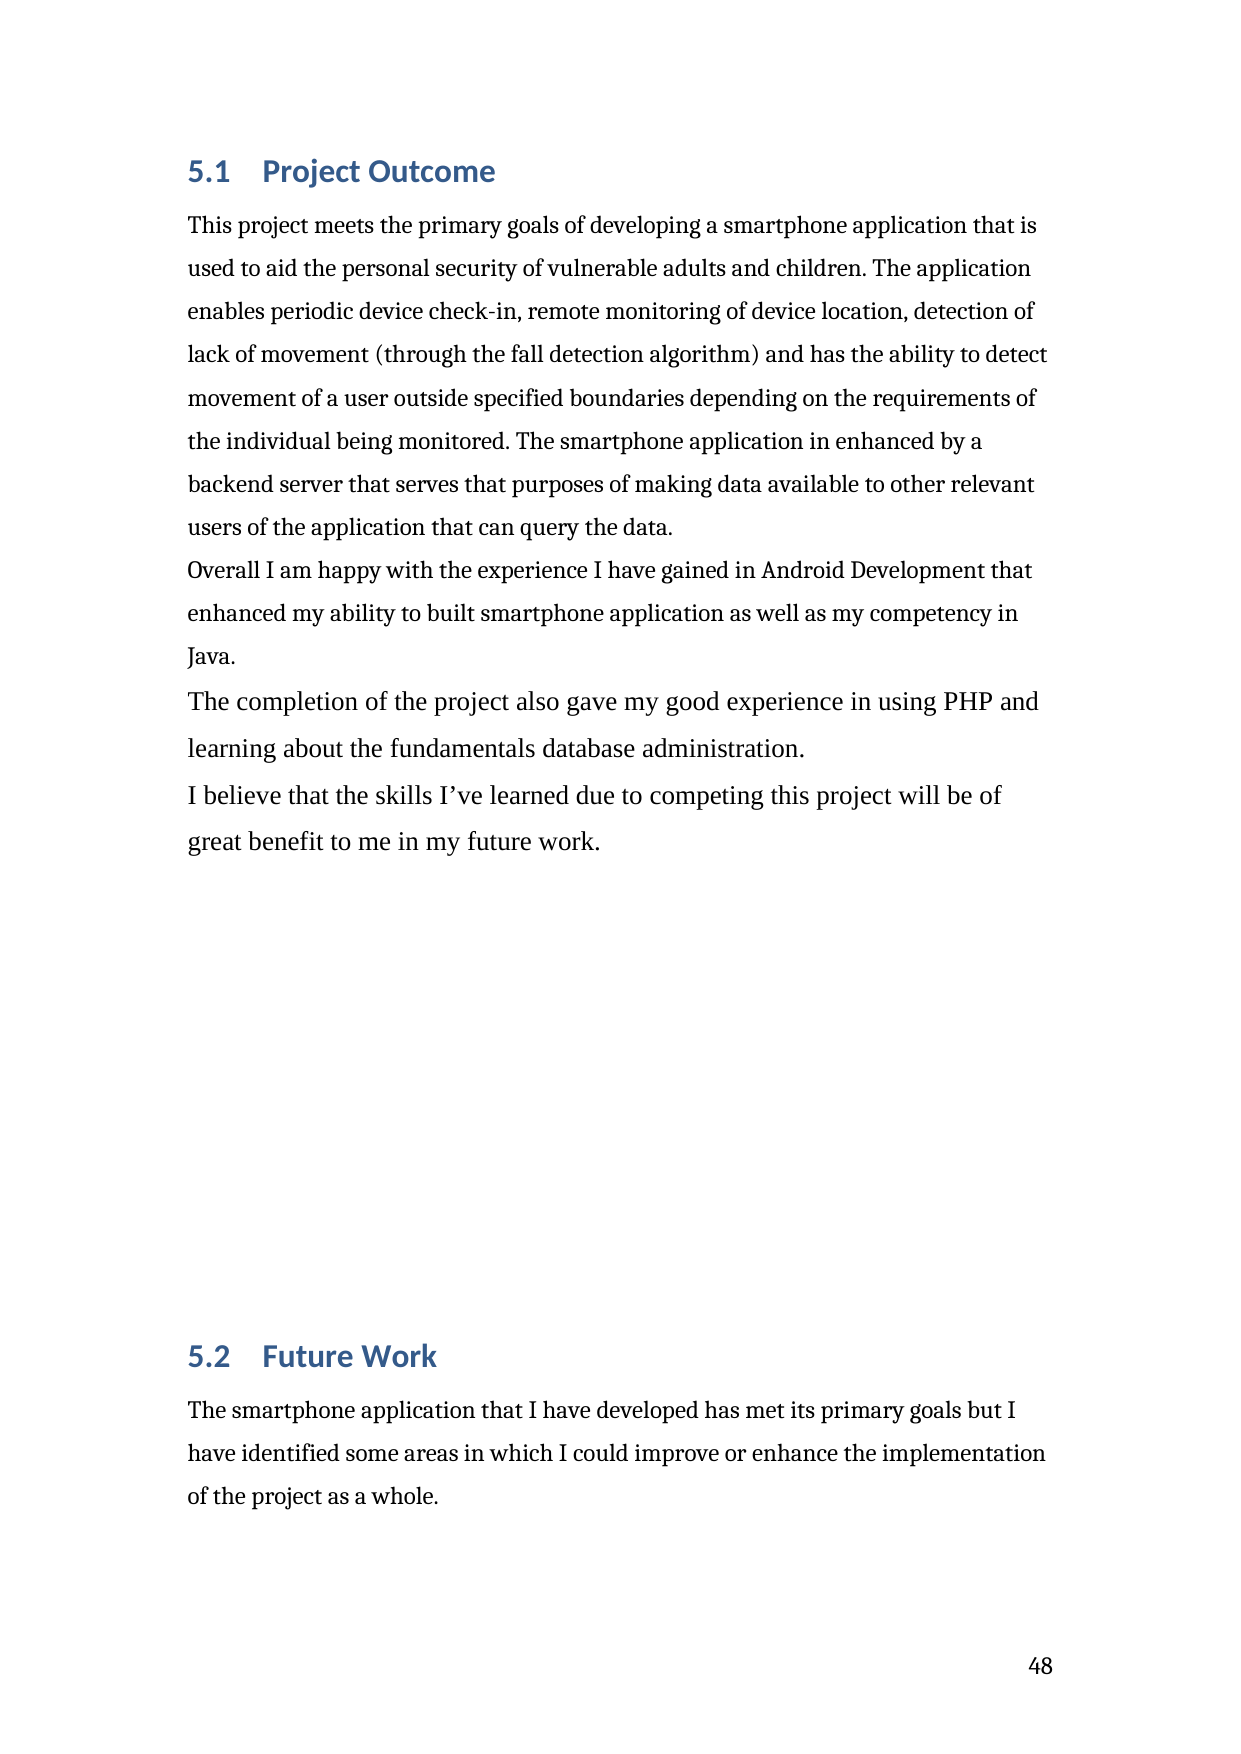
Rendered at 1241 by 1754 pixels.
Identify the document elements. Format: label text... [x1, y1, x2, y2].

text The completion of the project also gave my good experience in using PHP and learning about the fundamentals database administration. [187, 685, 1053, 763]
text This project meets the primary goals of developing a smartphone application that is used to aid the personal security of vulnerable adults and children. The application enables periodic device check-in, remote monitoring of device location, detection of lack of movement (through the fall detection algorithm) and has the ability to detect movement of a user outside specified boundaries depending on the requirements of the individual being monitored. The smartphone application in enhanced by a backend server that serves that purposes of making data available to other relevant users of the application that can query the data. [187, 211, 1053, 542]
text Overall I am happy with the experience I have gained in Android Development that enhanced my ability to built smartphone application as well as my competency in Java. [187, 556, 1053, 671]
text I believe that the skills I’ve learned due to competing this project will be of great benefit to me in my future work. [187, 779, 1053, 857]
text The smartphone application that I have developed has met its primary goals but I have identified some areas in which I could improve or enhance the implementation of the project as a whole. [187, 1396, 1053, 1511]
subtitle 5.2 Future Work [187, 1335, 1053, 1376]
subtitle 5.1 Project Outcome [187, 150, 1053, 191]
